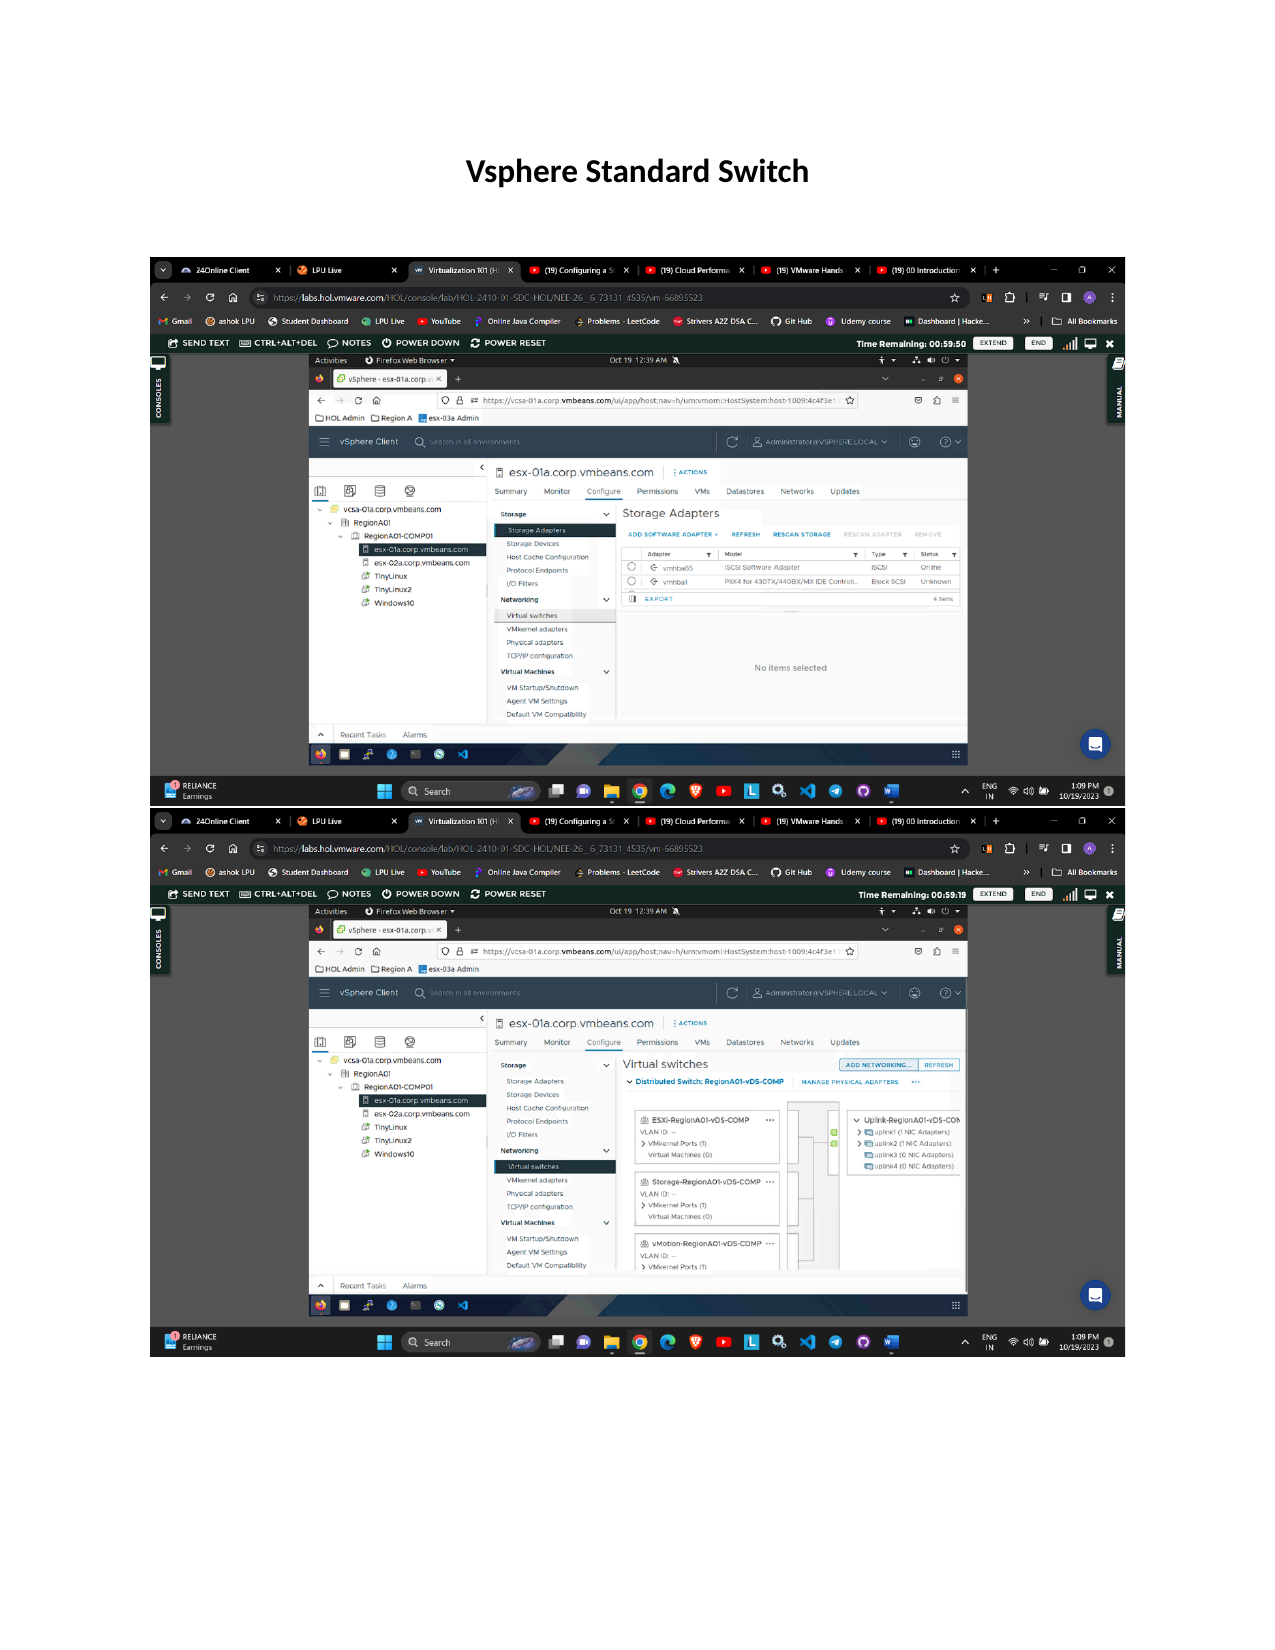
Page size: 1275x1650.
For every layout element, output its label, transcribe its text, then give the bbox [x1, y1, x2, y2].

picture [150, 257, 1125, 806]
picture [150, 808, 1125, 1357]
text Vsphere Standard Switch [150, 150, 1125, 191]
